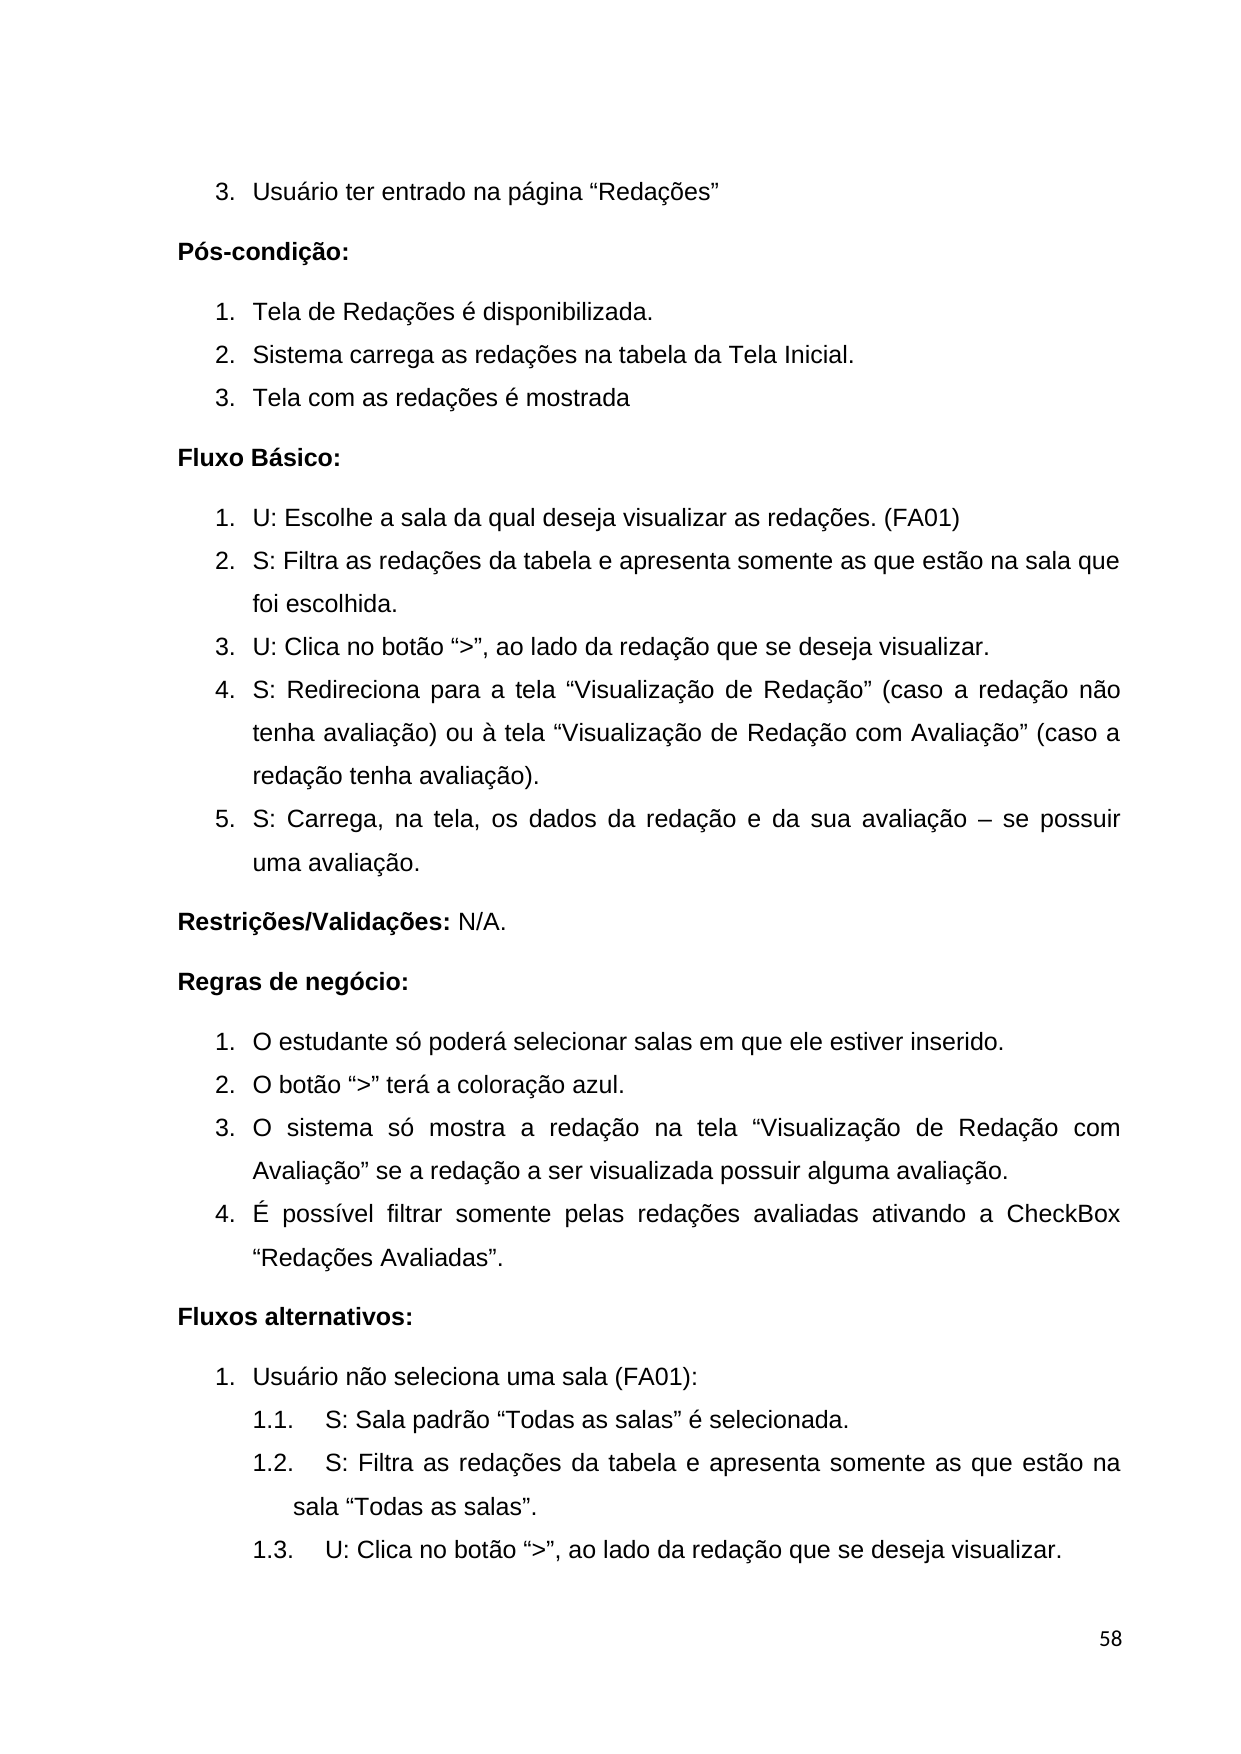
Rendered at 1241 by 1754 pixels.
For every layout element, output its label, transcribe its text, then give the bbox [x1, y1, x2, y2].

list Tela com as redações é mostrada [215, 383, 1122, 412]
list O botão “>” terá a coloração azul. [215, 1070, 1122, 1099]
list S: Filtra as redações da tabela e apresenta somente as que estão na sala que foi escolhida. [215, 546, 1122, 618]
list U: Clica no botão “>”, ao lado da redação que se deseja visualizar. [252, 1535, 1122, 1563]
list Tela de Redações é disponibilizada. [215, 297, 1122, 326]
list U: Clica no botão “>”, ao lado da redação que se deseja visualizar. [215, 632, 1122, 661]
list S: Redireciona para a tela “Visualização de Redação” (caso a redação não tenha avaliação) ou à tela “Visualização de Redação com Avaliação” (caso a redação tenha avaliação). [215, 675, 1122, 790]
list S: Sala padrão “Todas as salas” é selecionada. [252, 1405, 1122, 1434]
list S: Carrega, na tela, os dados da redação e da sua avaliação – se possuir uma avaliação. [215, 804, 1122, 876]
text Restrições/Validações: N/A. [177, 907, 1122, 936]
list S: Filtra as redações da tabela e apresenta somente as que estão na sala “Todas as salas”. [252, 1448, 1122, 1520]
list Usuário ter entrado na página “Redações” [215, 177, 1122, 206]
list O sistema só mostra a redação na tela “Visualização de Redação com Avaliação” se a redação a ser visualizada possuir alguma avaliação. [215, 1113, 1122, 1185]
list É possível filtrar somente pelas redações avaliadas ativando a CheckBox “Redações Avaliadas”. [215, 1199, 1122, 1271]
text Regras de negócio: [177, 967, 1122, 996]
text Fluxo Básico: [177, 443, 1122, 472]
list O estudante só poderá selecionar salas em que ele estiver inserido. [215, 1027, 1122, 1056]
list Sistema carrega as redações na tabela da Tela Inicial. [215, 340, 1122, 369]
list U: Escolhe a sala da qual deseja visualizar as redações. (FA01) [215, 503, 1122, 531]
text Fluxos alternativos: [177, 1302, 1122, 1331]
text Pós-condição: [177, 237, 1122, 266]
list Usuário não seleciona uma sala (FA01): [215, 1362, 1122, 1391]
